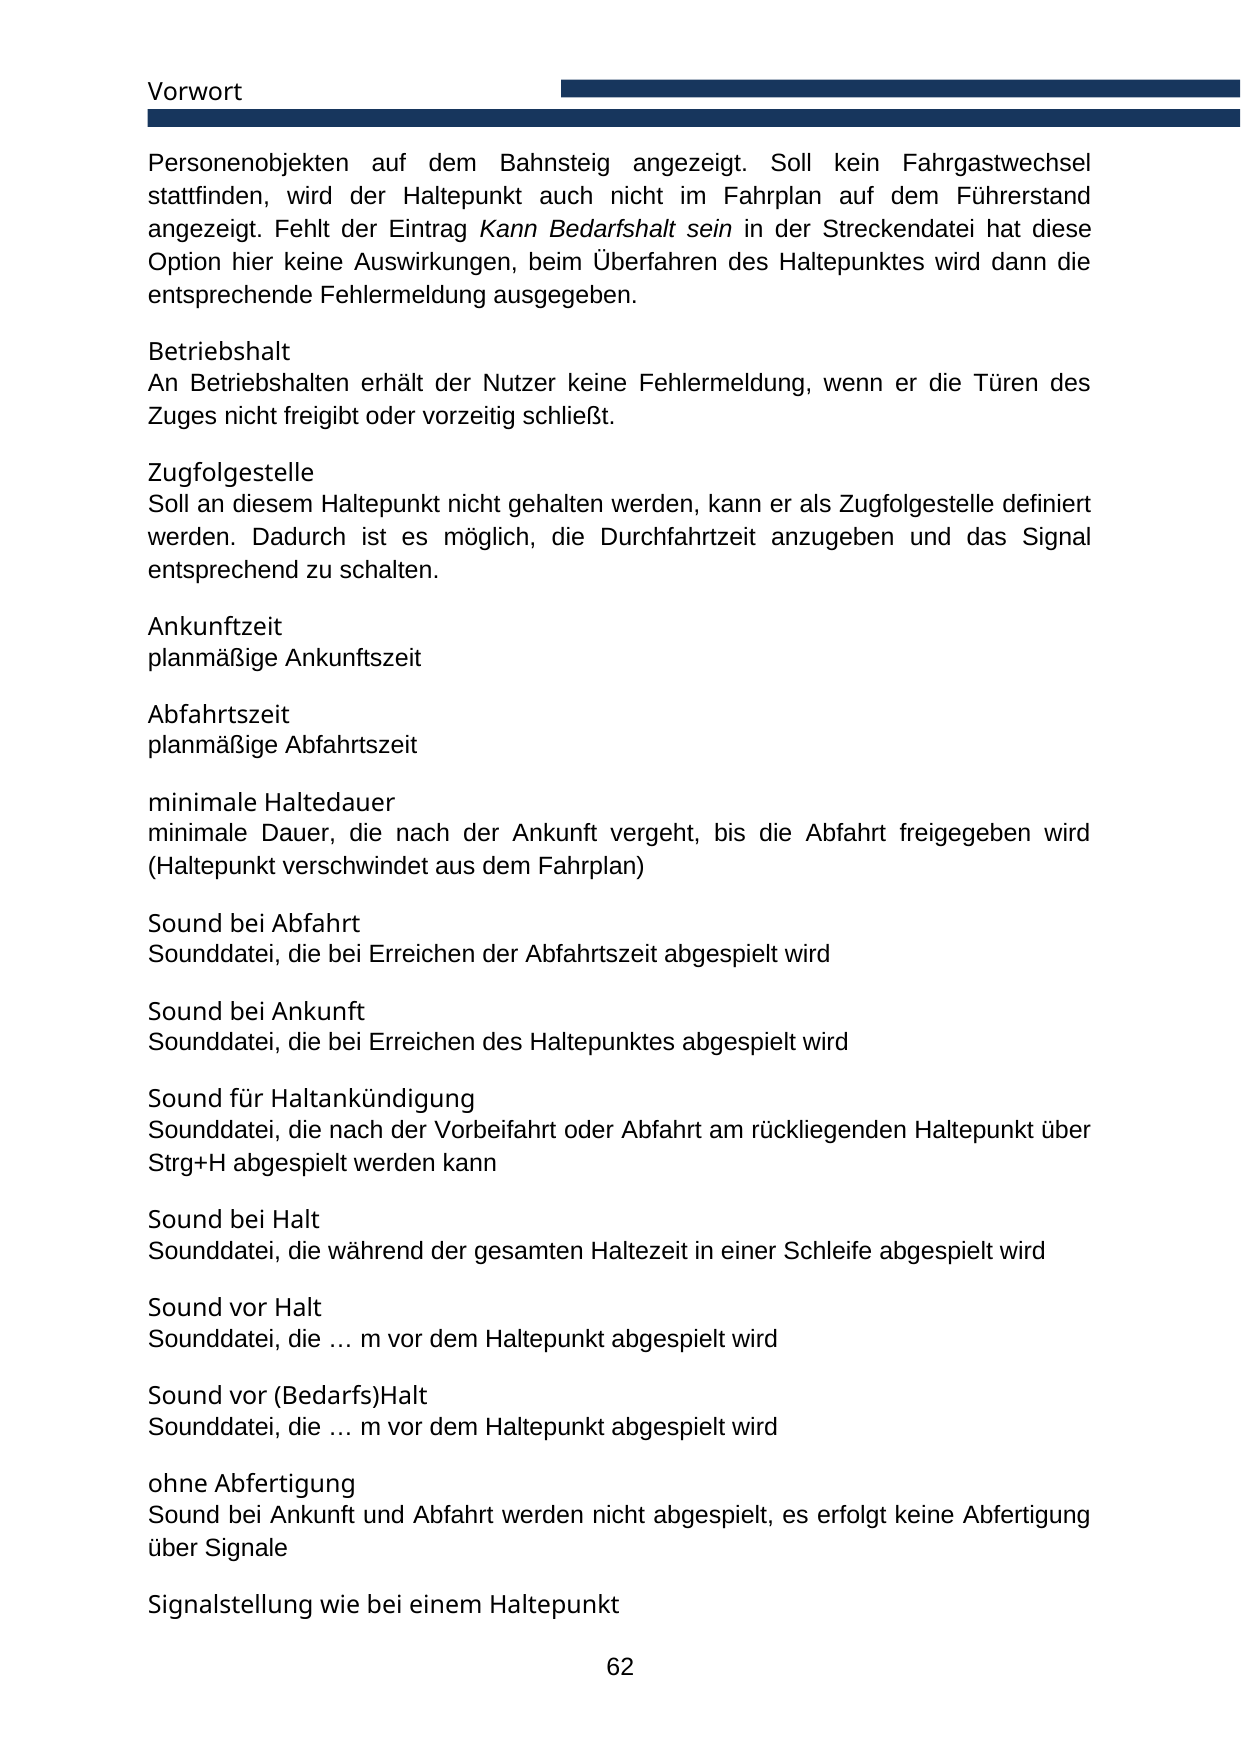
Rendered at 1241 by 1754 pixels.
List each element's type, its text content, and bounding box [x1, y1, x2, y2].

text Sound bei Abfahrt [148, 905, 1093, 939]
text ohne Abfertigung [148, 1466, 1093, 1500]
text planmäßige Ankunftszeit [148, 642, 1093, 671]
text Sounddatei, die … m vor dem Haltepunkt abgespielt wird [148, 1324, 1093, 1353]
text Sounddatei, die nach der Vorbeifahrt oder Abfahrt am rückliegenden Haltepunkt über Strg+H abgespielt werden kann [148, 1115, 1093, 1177]
text planmäßige Abfahrtszeit [148, 730, 1093, 759]
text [148, 148, 1093, 308]
text minimale Haltedauer [148, 784, 1093, 818]
text Sounddatei, die bei Erreichen des Haltepunktes abgespielt wird [148, 1027, 1093, 1056]
text Sound bei Halt [148, 1202, 1093, 1236]
text Zugfolgestelle [148, 454, 1093, 488]
text Sound vor (Bedarfs)Halt [148, 1378, 1093, 1412]
text Betriebshalt [148, 333, 1093, 368]
text Sound bei Ankunft und Abfahrt werden nicht abgespielt, es erfolgt keine Abfertigung über Signale [148, 1500, 1093, 1562]
text Signalstellung wie bei einem Haltepunkt [148, 1587, 1093, 1621]
text Sounddatei, die bei Erreichen der Abfahrtszeit abgespielt wird [148, 939, 1093, 968]
text Ankunftzeit [148, 608, 1093, 642]
text minimale Dauer, die nach der Ankunft vergeht, bis die Abfahrt freigegeben wird (Haltepunkt verschwindet aus dem Fahrplan) [148, 818, 1093, 880]
text Abfahrtszeit [148, 696, 1093, 730]
text Soll an diesem Haltepunkt nicht gehalten werden, kann er als Zugfolgestelle definiert werden. Dadurch ist es möglich, die Durchfahrtzeit anzugeben und das Signal entsprechend zu schalten. [148, 488, 1093, 583]
text Sound vor Halt [148, 1290, 1093, 1324]
text Sound bei Ankunft [148, 993, 1093, 1027]
text Sounddatei, die während der gesamten Haltezeit in einer Schleife abgespielt wird [148, 1236, 1093, 1265]
text Sound für Haltankündigung [148, 1081, 1093, 1115]
text An Betriebshalten erhält der Nutzer keine Fehlermeldung, wenn er die Türen des Zuges nicht freigibt oder vorzeitig schließt. [148, 368, 1093, 429]
text Sounddatei, die … m vor dem Haltepunkt abgespielt wird [148, 1412, 1093, 1441]
